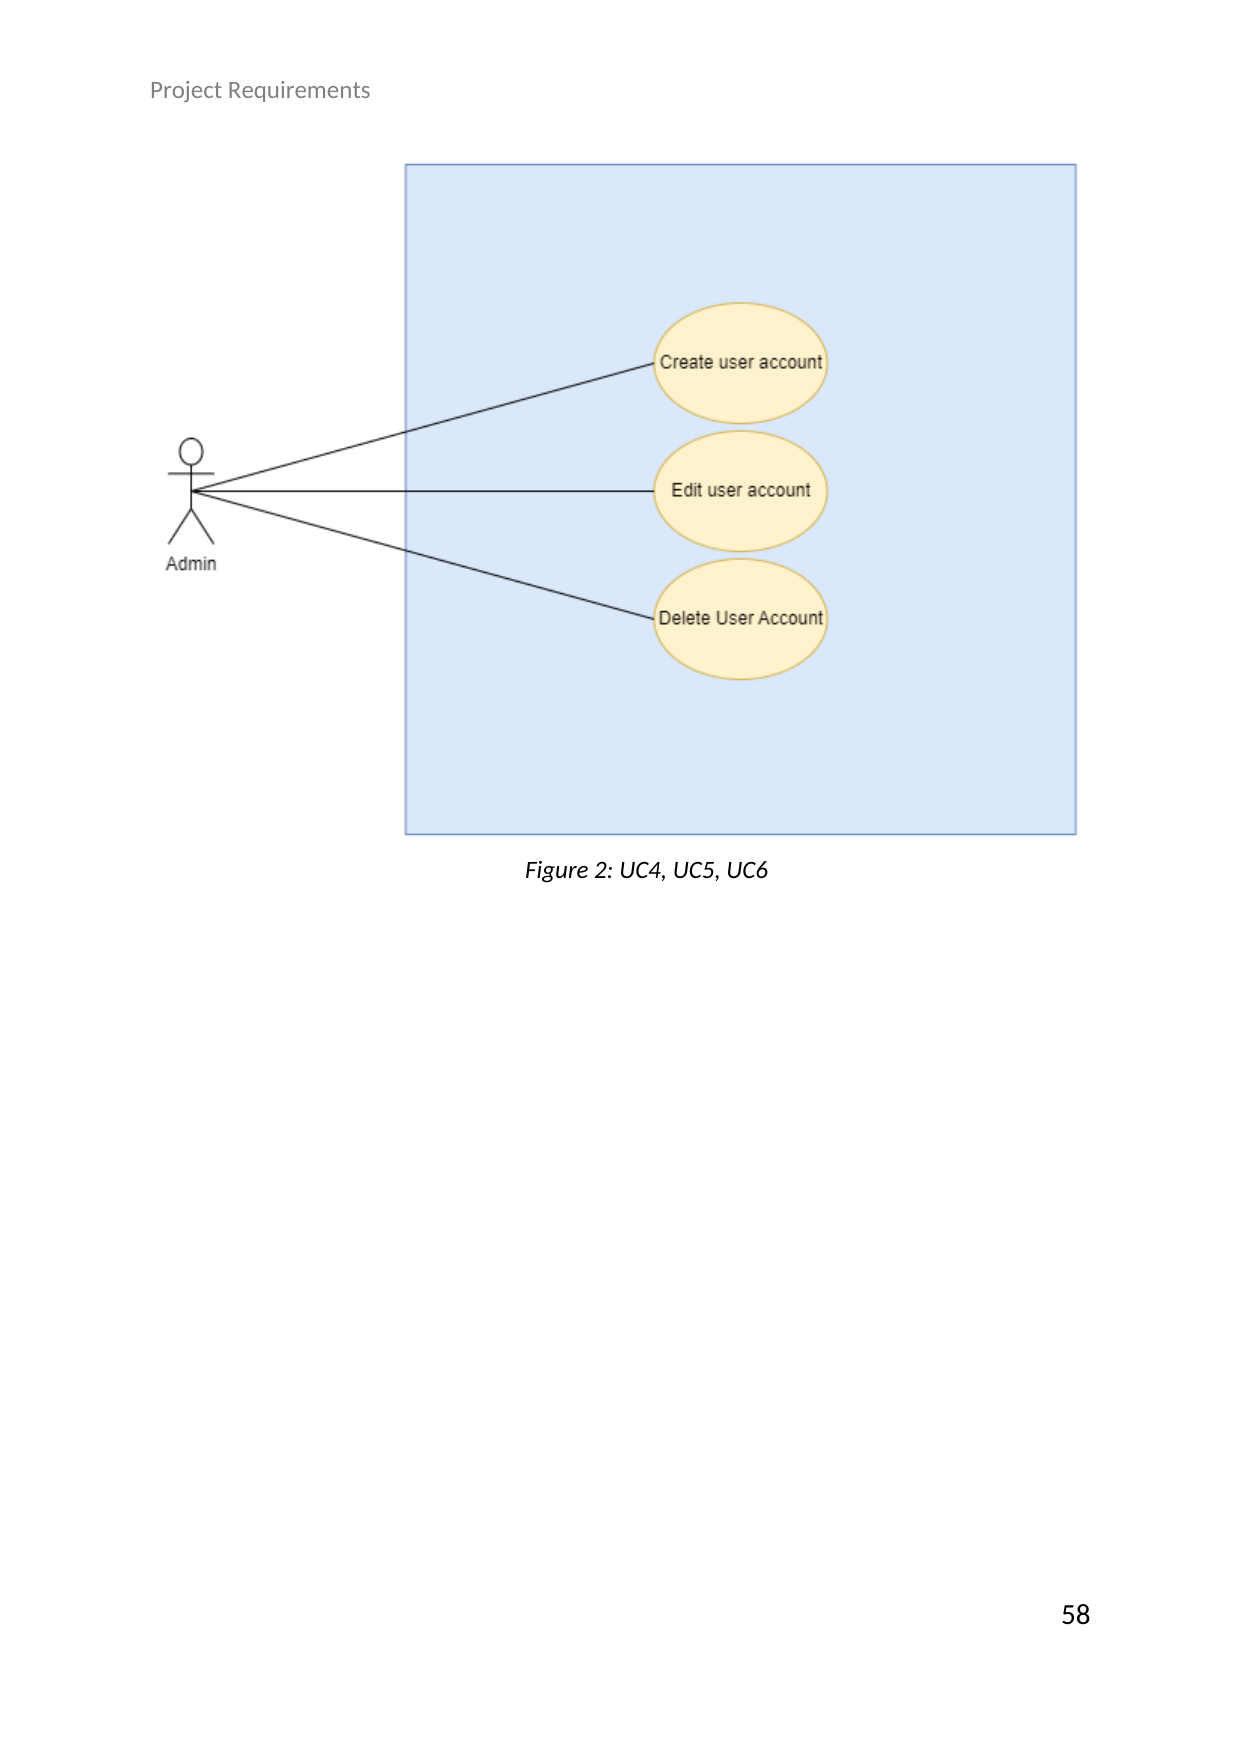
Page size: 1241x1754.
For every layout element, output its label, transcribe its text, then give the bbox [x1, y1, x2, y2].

picture [150, 150, 1091, 852]
text Figure 2: UC4, UC5, UC6 [150, 852, 1090, 884]
